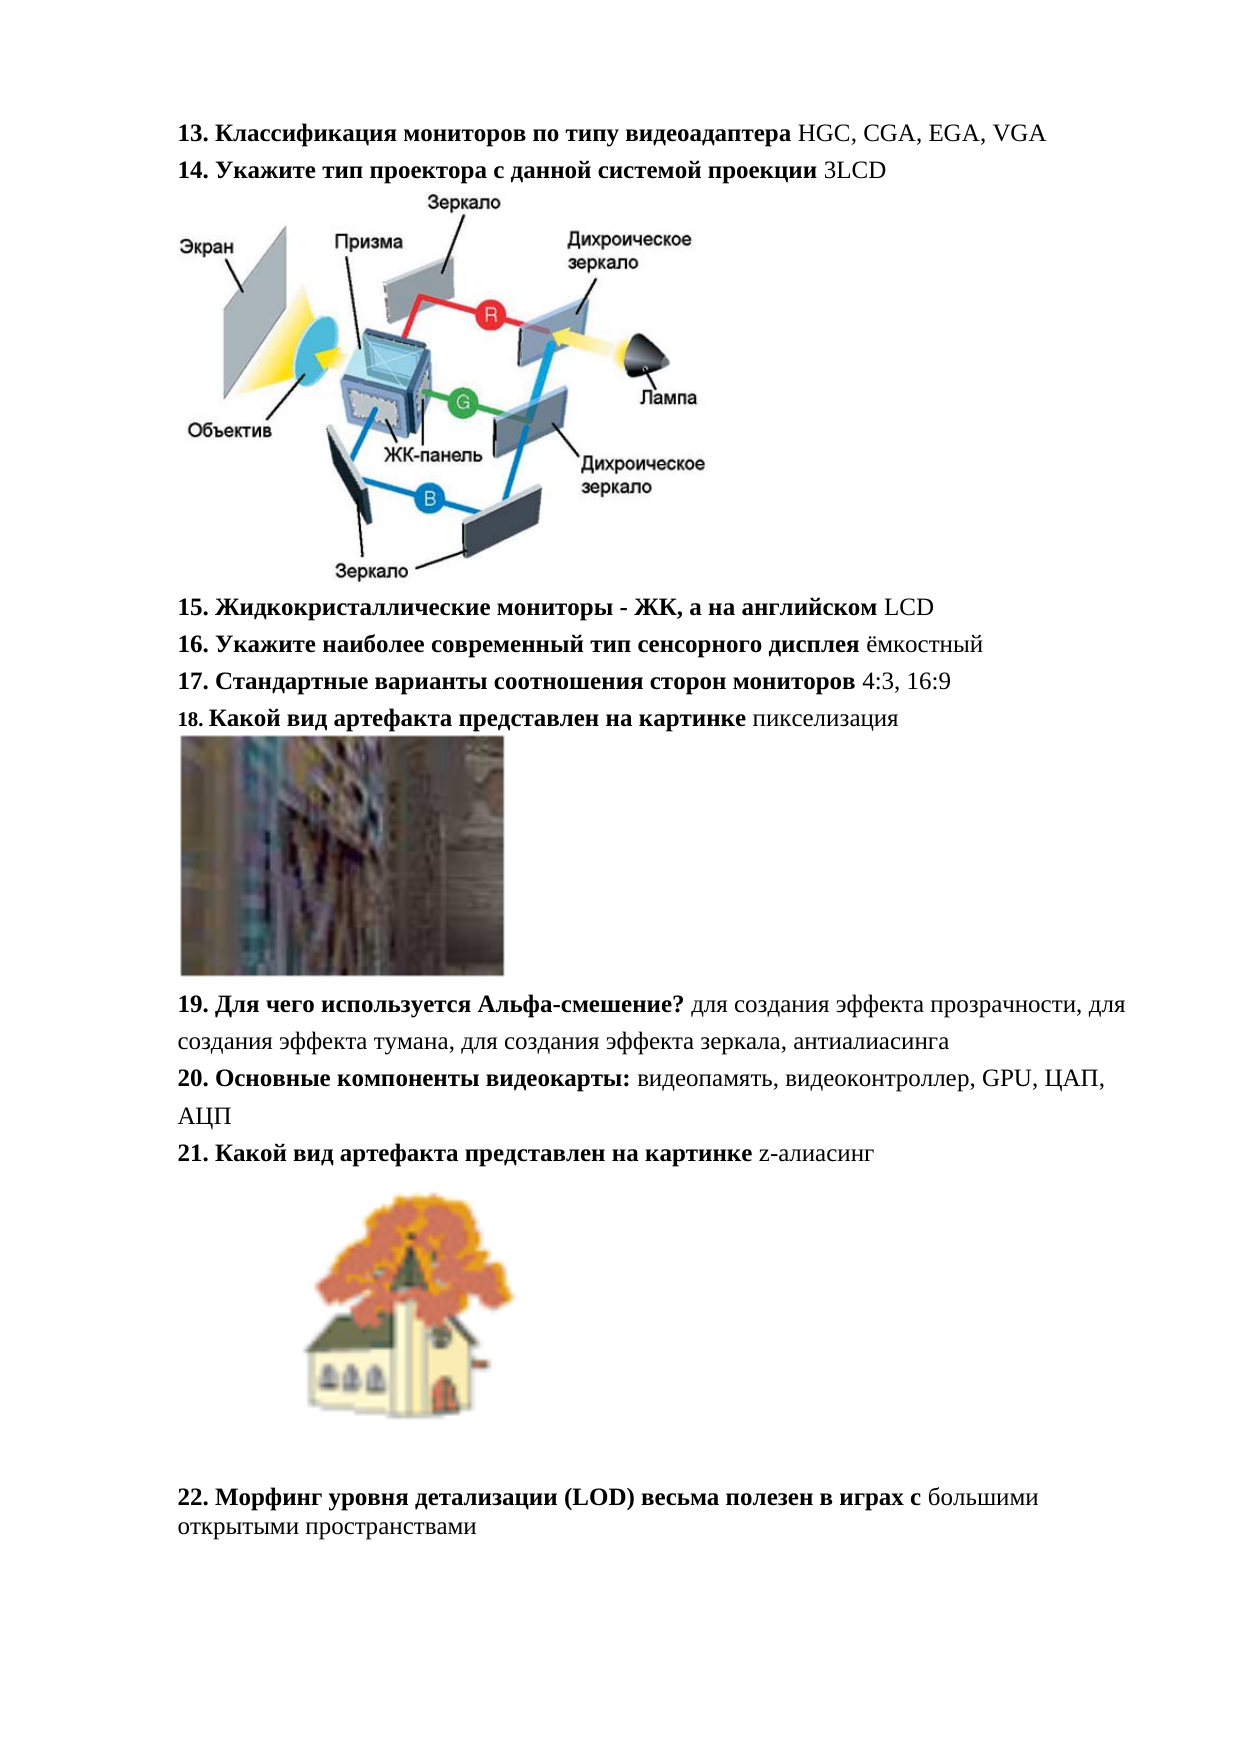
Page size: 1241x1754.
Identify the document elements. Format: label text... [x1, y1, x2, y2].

text 18. Какой вид артефакта представлен на картинке пикселизация [177, 703, 1152, 732]
text 21. Какой вид артефакта представлен на картинке z-алиасинг [177, 1138, 1152, 1167]
text 20. Основные компоненты видеокарты: видеопамять, видеоконтроллер, GPU, ЦАП, АЦП [177, 1063, 1152, 1129]
text 14. Укажите тип проектора с данной системой проекции 3LCD [177, 155, 1152, 184]
text 16. Укажите наиболее современный тип сенсорного дисплея ёмкостный [177, 629, 1152, 658]
text 15. Жидкокристаллические мониторы - ЖК, а на английском LCD [177, 592, 1152, 620]
text 17. Стандартные варианты соотношения сторон мониторов 4:3, 16:9 [177, 666, 1152, 695]
text 22. Морфинг уровня детализации (LOD) весьма полезен в играх с большими открытыми пространствами [177, 1482, 1152, 1540]
text 19. Для чего используется Альфа-смешение? для создания эффекта прозрачности, для создания эффекта тумана, для создания эффекта зеркала, антиалиасинга [177, 989, 1152, 1055]
text 13. Классификация мониторов по типу видеоадаптера HGC, CGA, EGA, VGA [177, 118, 1152, 147]
